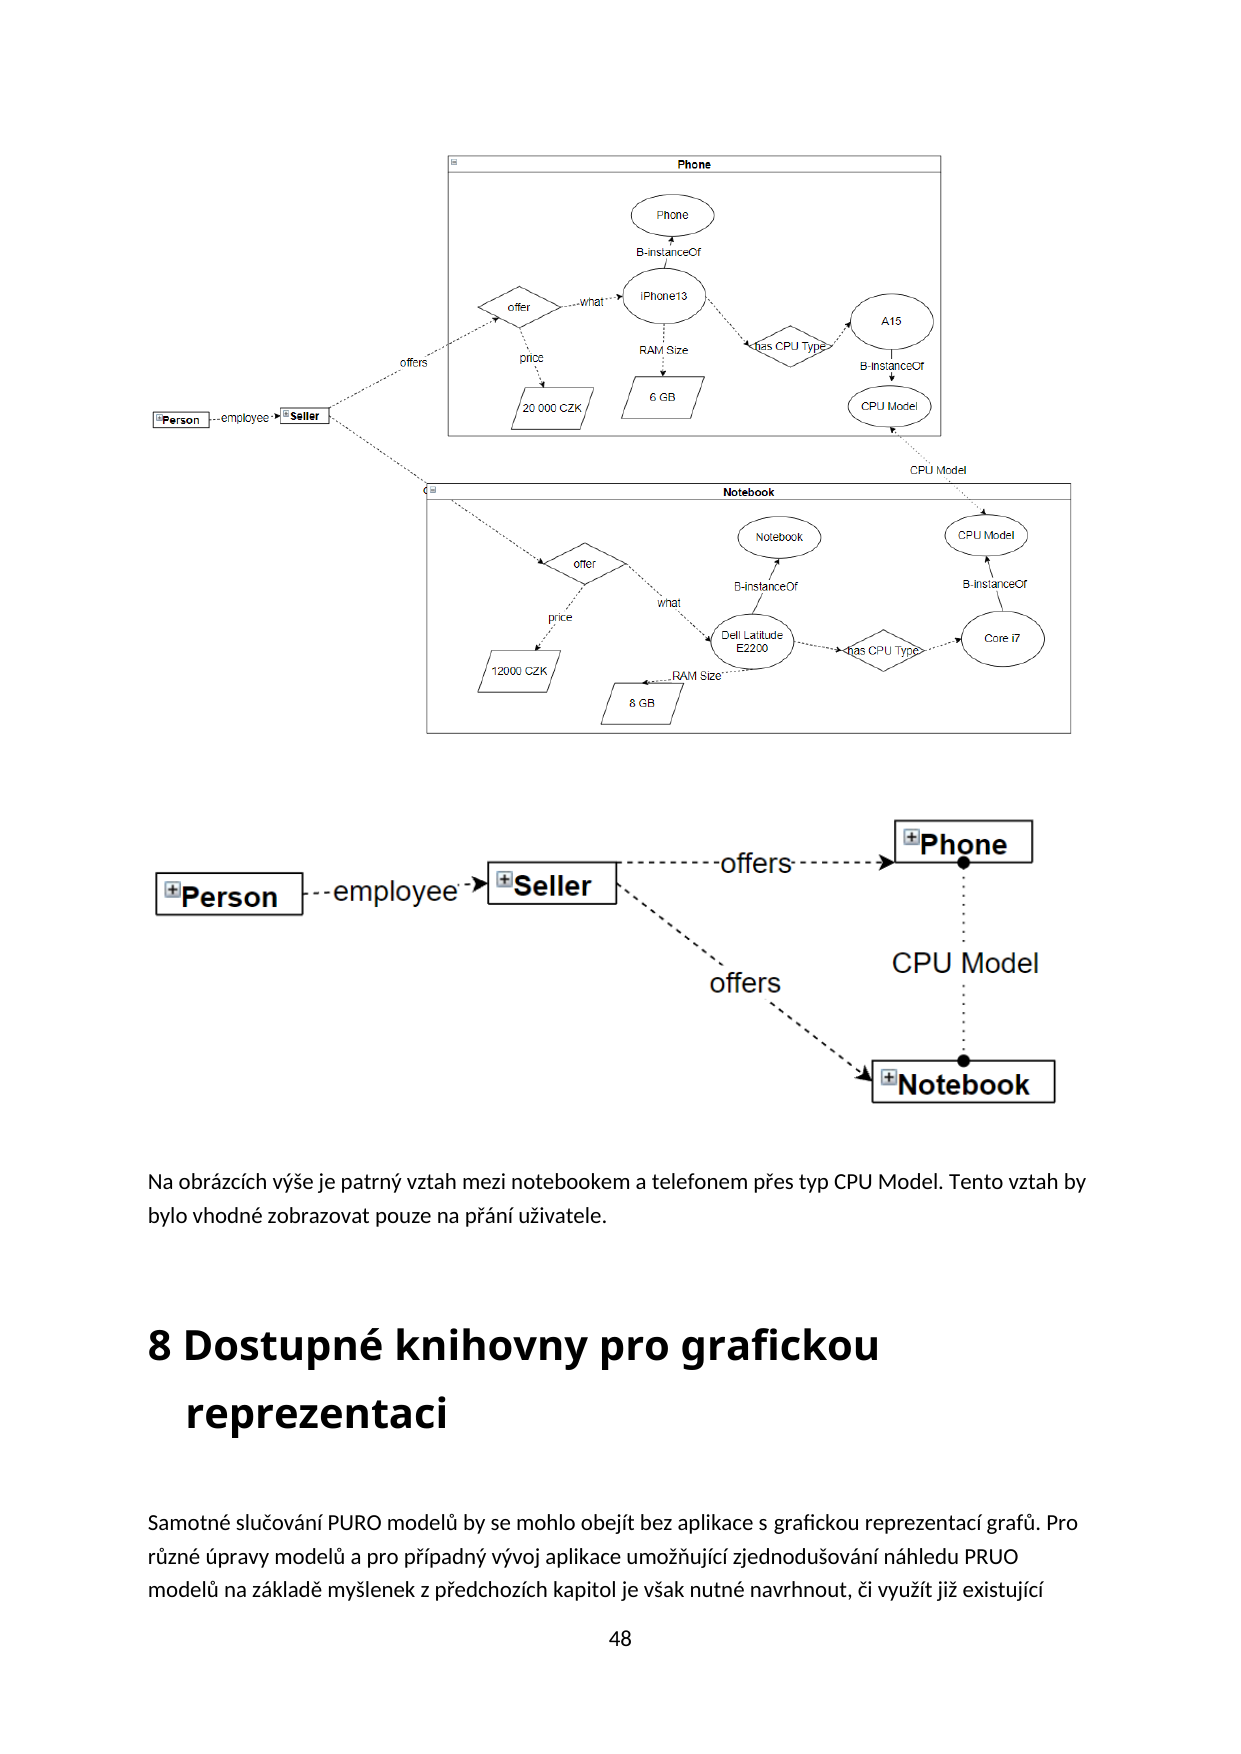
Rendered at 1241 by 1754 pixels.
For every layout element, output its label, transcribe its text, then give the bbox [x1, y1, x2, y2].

picture [147, 773, 1088, 1139]
subtitle Dostupné knihovny pro grafickou reprezentaci [148, 1316, 1093, 1441]
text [148, 1508, 1093, 1604]
text Na obrázcích výše je patrný vztah mezi notebookem a telefonem přes typ CPU Model. Tento vztah by bylo vhodné zobrazovat pouze na přání uživatele. [148, 1167, 1093, 1229]
picture [147, 147, 1088, 745]
